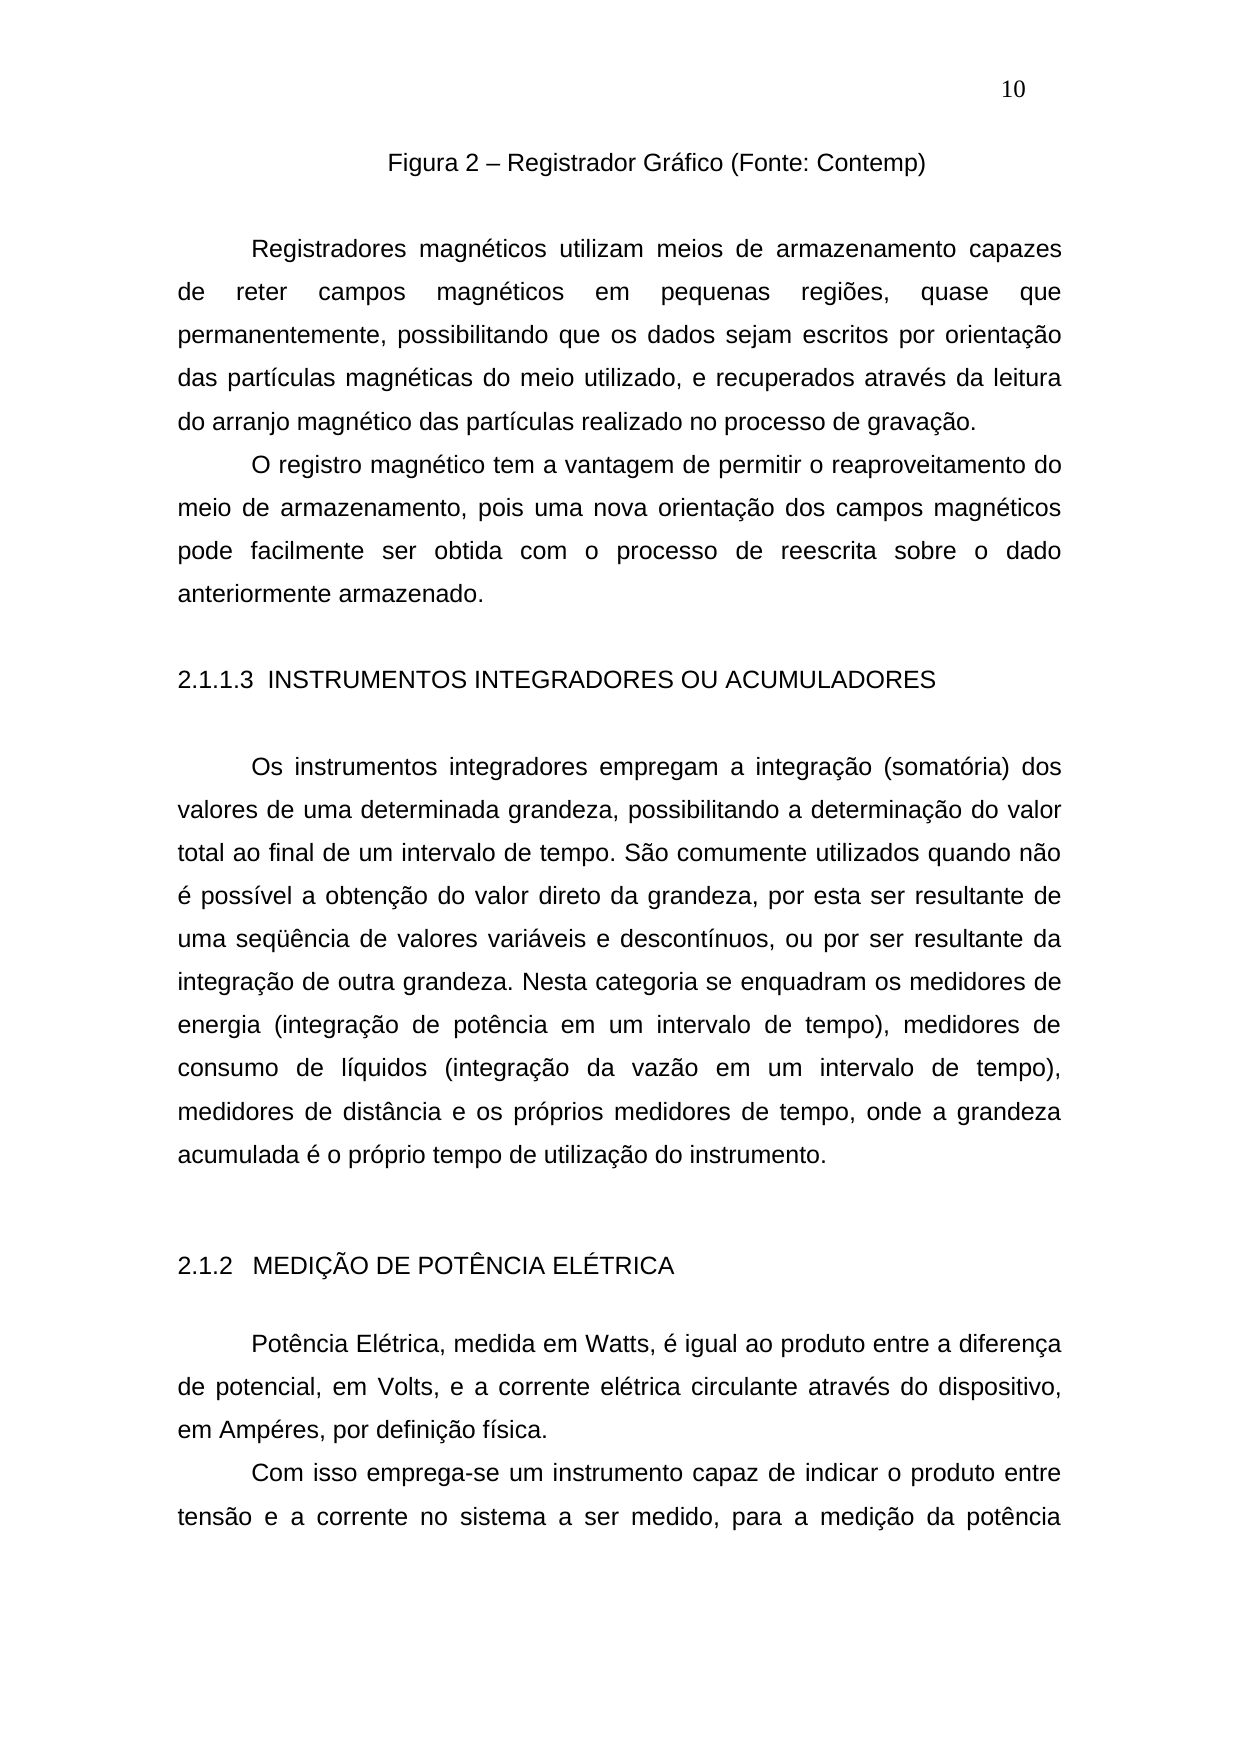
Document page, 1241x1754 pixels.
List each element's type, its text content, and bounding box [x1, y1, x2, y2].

text O registro magnético tem a vantagem de permitir o reaproveitamento do meio de armazenamento, pois uma nova orientação dos campos magnéticos pode facilmente ser obtida com o processo de reescrita sobre o dado anteriormente armazenado. [177, 449, 1063, 608]
text Registradores magnéticos utilizam meios de armazenamento capazes de reter campos magnéticos em pequenas regiões, quase que permanentemente, possibilitando que os dados sejam escritos por orientação das partículas magnéticas do meio utilizado, e recuperados através da leitura do arranjo magnético das partículas realizado no processo de gravação. [177, 234, 1063, 435]
text Os instrumentos integradores empregam a integração (somatória) dos valores de uma determinada grandeza, possibilitando a determinação do valor total ao final de um intervalo de tempo. São comumente utilizados quando não é possível a obtenção do valor direto da grandeza, por esta ser resultante de uma seqüência de valores variáveis e descontínuos, ou por ser resultante da integração de outra grandeza. Nesta categoria se enquadram os medidores de energia (integração de potência em um intervalo de tempo), medidores de consumo de líquidos (integração da vazão em um intervalo de tempo), medidores de distância e os próprios medidores de tempo, onde a grandeza acumulada é o próprio tempo de utilização do instrumento. [177, 751, 1063, 1168]
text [177, 1458, 1063, 1530]
text Potência Elétrica, medida em Watts, é igual ao produto entre a diferença de potencial, em Volts, e a corrente elétrica circulante através do dispositivo, em Ampéres, por definição física. [177, 1329, 1063, 1444]
subtitle INSTRUMENTOS INTEGRADORES OU ACUMULADORES [177, 665, 1063, 694]
text Figura 2 – Registrador Gráfico (Fonte: Contemp) [177, 148, 1063, 176]
subtitle MEDIÇÃO DE POTÊNCIA ELÉTRICA [177, 1251, 1063, 1279]
